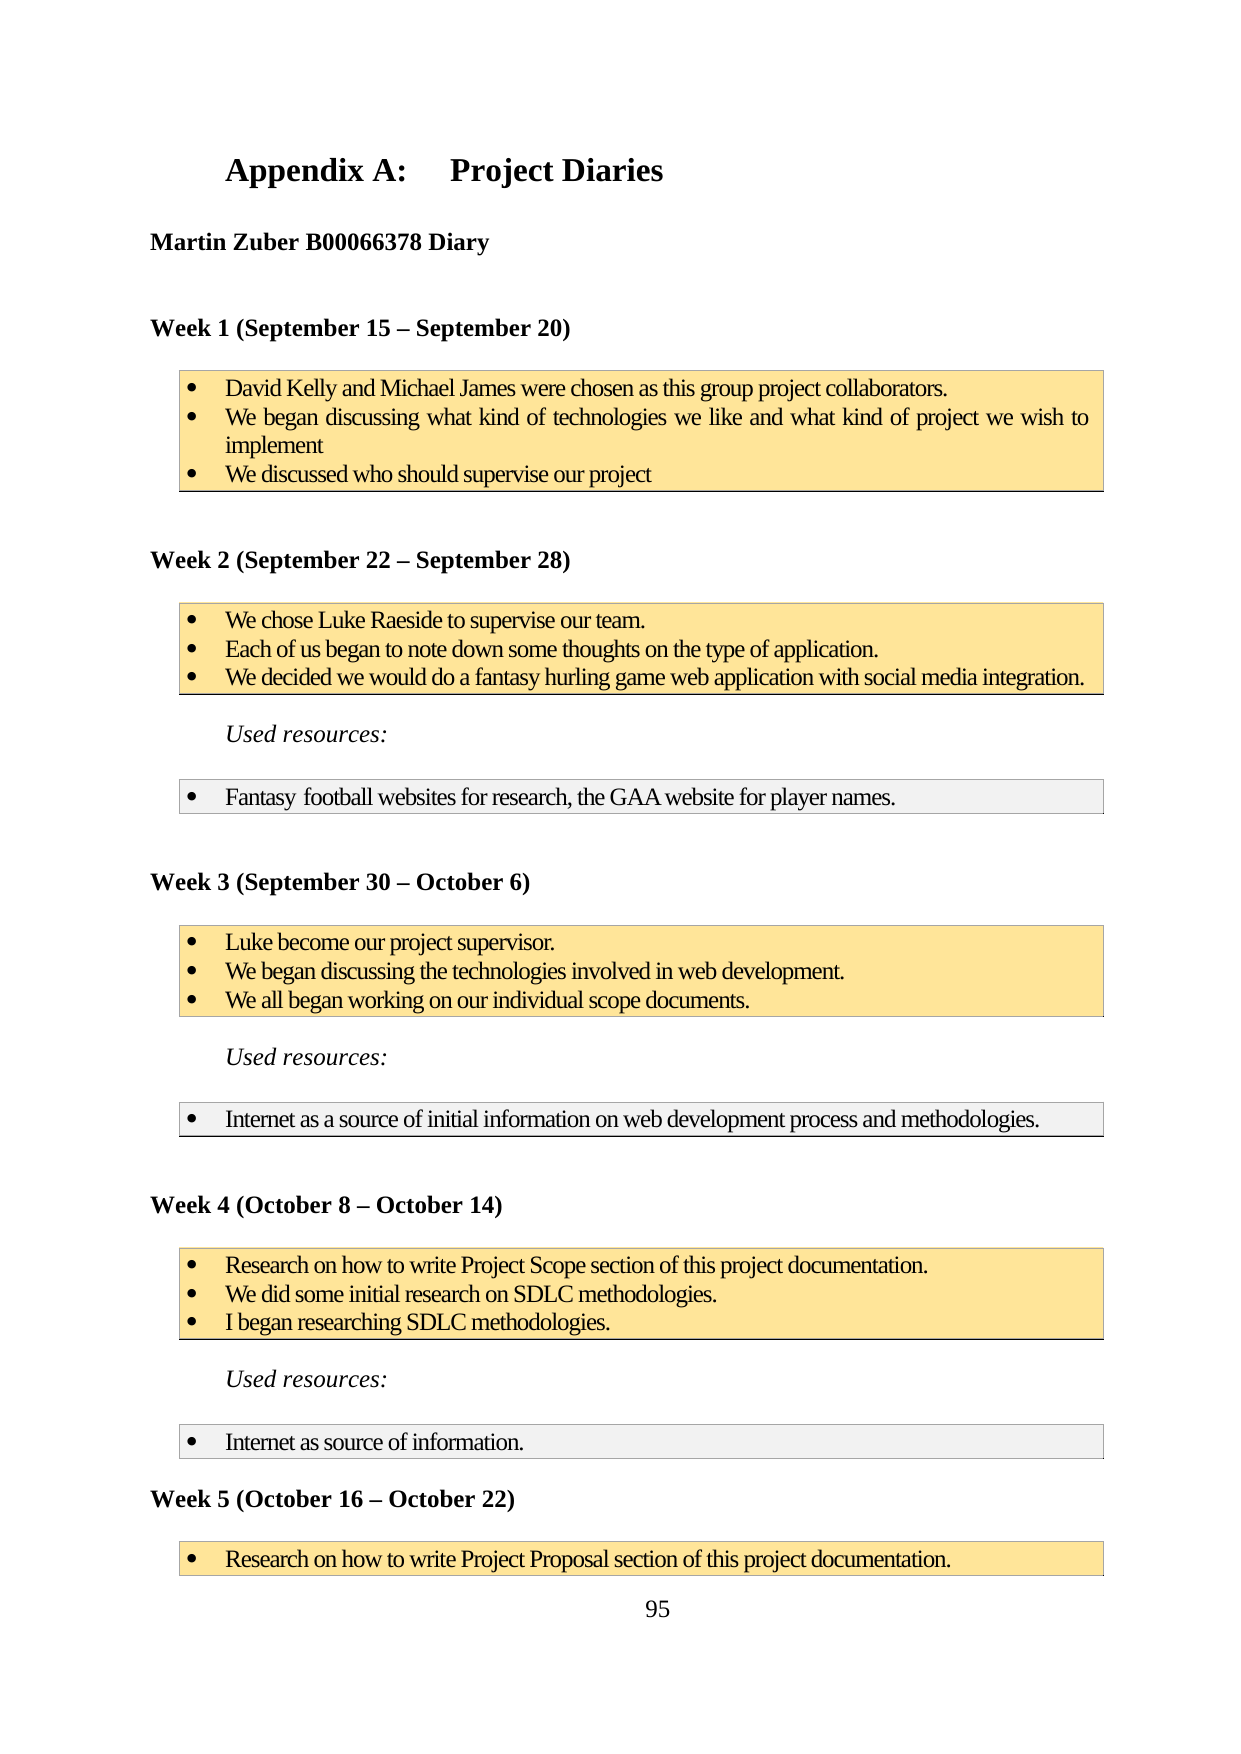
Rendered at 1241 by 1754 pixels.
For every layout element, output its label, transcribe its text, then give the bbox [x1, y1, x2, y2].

title David Kelly and Michael James were chosen as this group project collaborators. [180, 371, 1103, 399]
title We began discussing what kind of technologies we like and what kind of project we wish to implement [180, 399, 1103, 457]
title Research on how to write Project Proposal section of this project documentation. [180, 1542, 1103, 1575]
title Fantasy football websites for research, the GAA website for player names. [180, 780, 1103, 813]
subtitle Week 5 (October 16 – October 22) [150, 1484, 1090, 1512]
title We did some initial research on SDLC methodologies. [180, 1276, 1103, 1305]
title Luke become our project supervisor. [180, 926, 1103, 954]
title Internet as a source of initial information on web development process and methodologies. [180, 1103, 1103, 1135]
title We chose Luke Raeside to supervise our team. [180, 604, 1103, 631]
title Internet as source of information. [180, 1425, 1103, 1458]
subtitle Week 4 (October 8 – October 14) [150, 1190, 1090, 1219]
title Each of us began to note down some thoughts on the type of application. [180, 631, 1103, 660]
subtitle Week 1 (September 15 – September 20) [150, 313, 1090, 342]
title We began discussing the technologies involved in web development. [180, 954, 1103, 982]
title We decided we would do a fantasy hurling game web application with social media integration. [180, 660, 1103, 693]
title We discussed who should supervise our project [180, 457, 1103, 490]
subtitle Martin Zuber B00066378 Diary [150, 227, 1090, 255]
subtitle Week 3 (September 30 – October 6) [150, 867, 1090, 896]
title I began researching SDLC methodologies. [180, 1305, 1103, 1338]
subtitle Week 2 (September 22 – September 28) [150, 545, 1090, 574]
text Used resources: [150, 719, 1090, 748]
title We all began working on our individual scope documents. [180, 982, 1103, 1016]
title Research on how to write Project Scope section of this project documentation. [180, 1249, 1103, 1276]
subtitle Project Diaries [225, 150, 1090, 188]
text Used resources: [150, 1042, 1090, 1071]
text Used resources: [150, 1364, 1090, 1393]
